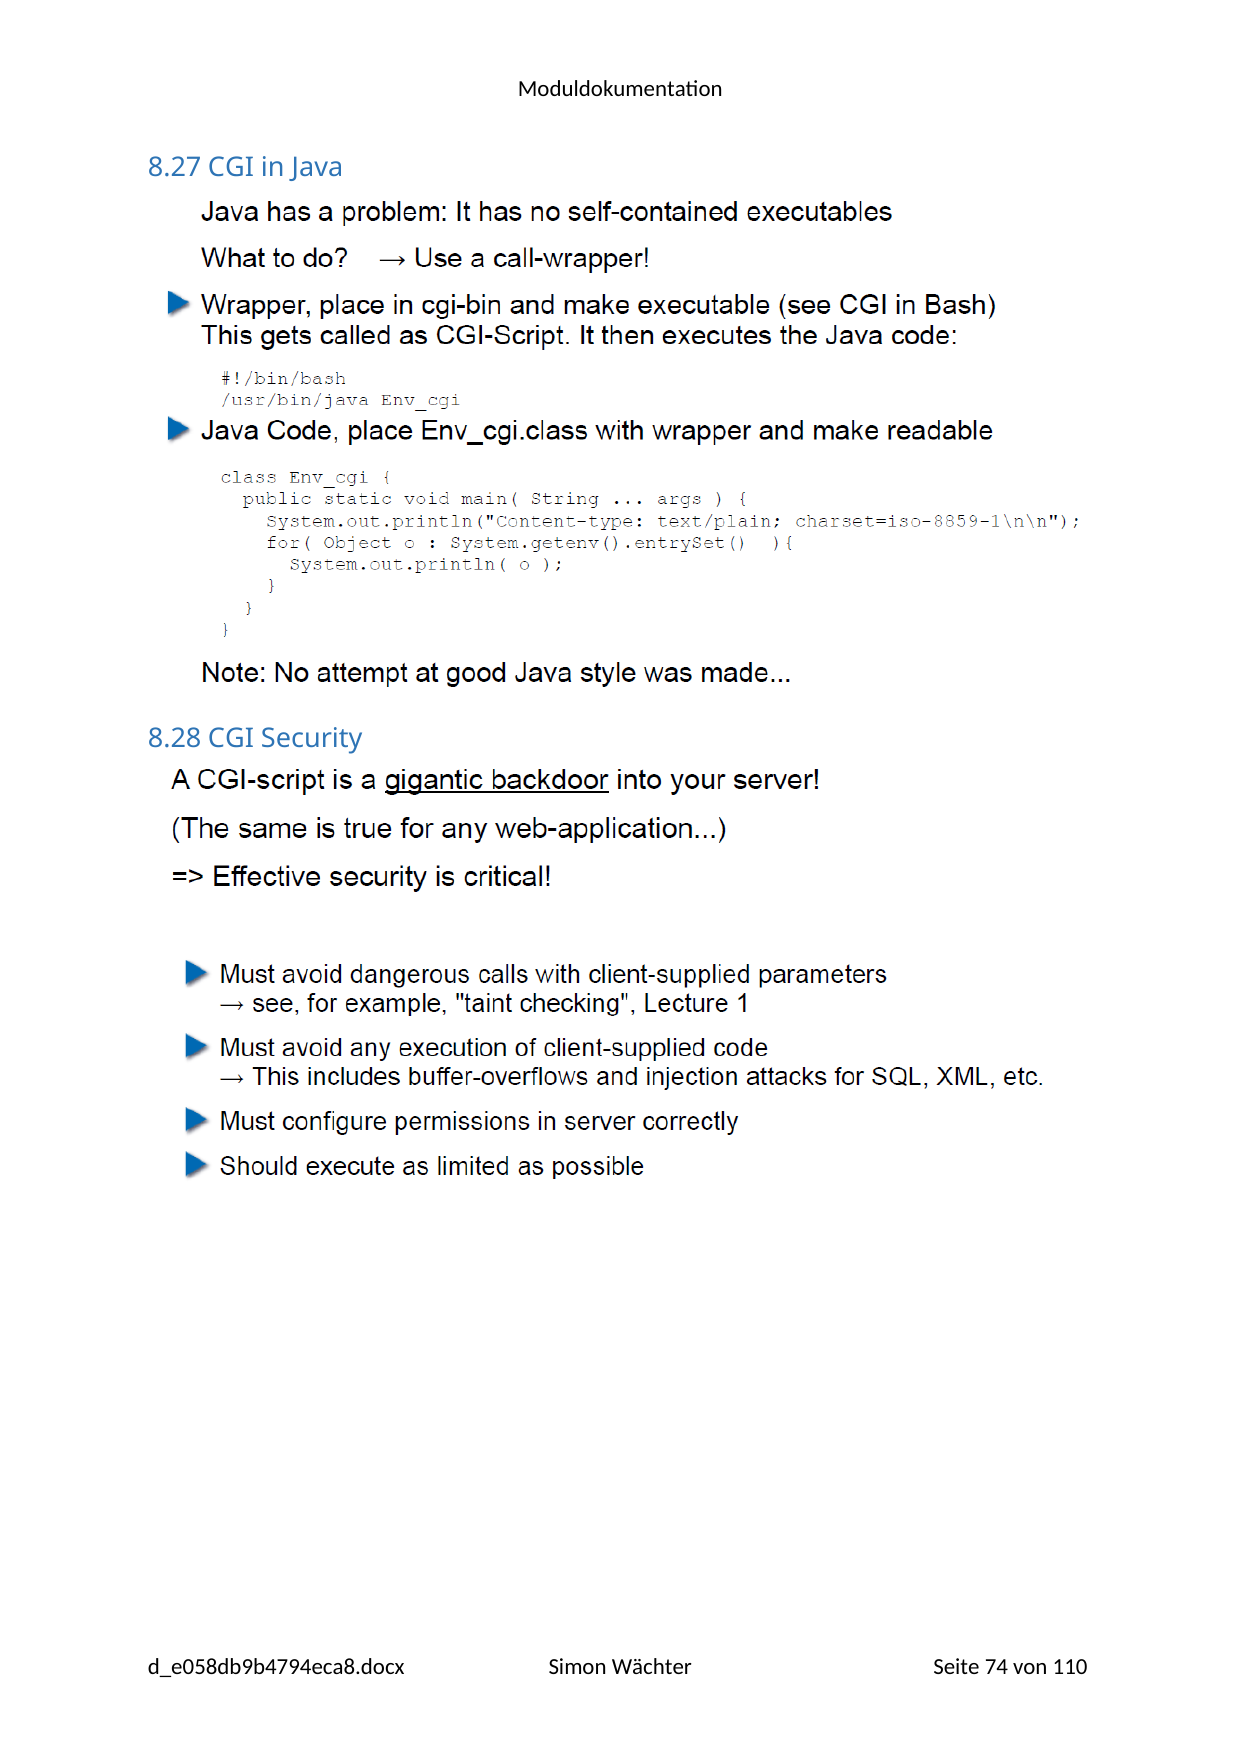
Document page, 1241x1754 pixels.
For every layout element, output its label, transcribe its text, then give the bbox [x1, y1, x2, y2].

picture [147, 187, 1093, 700]
picture [147, 757, 1093, 1205]
subtitle CGI Security [148, 718, 1093, 755]
subtitle CGI in Java [148, 148, 1093, 184]
